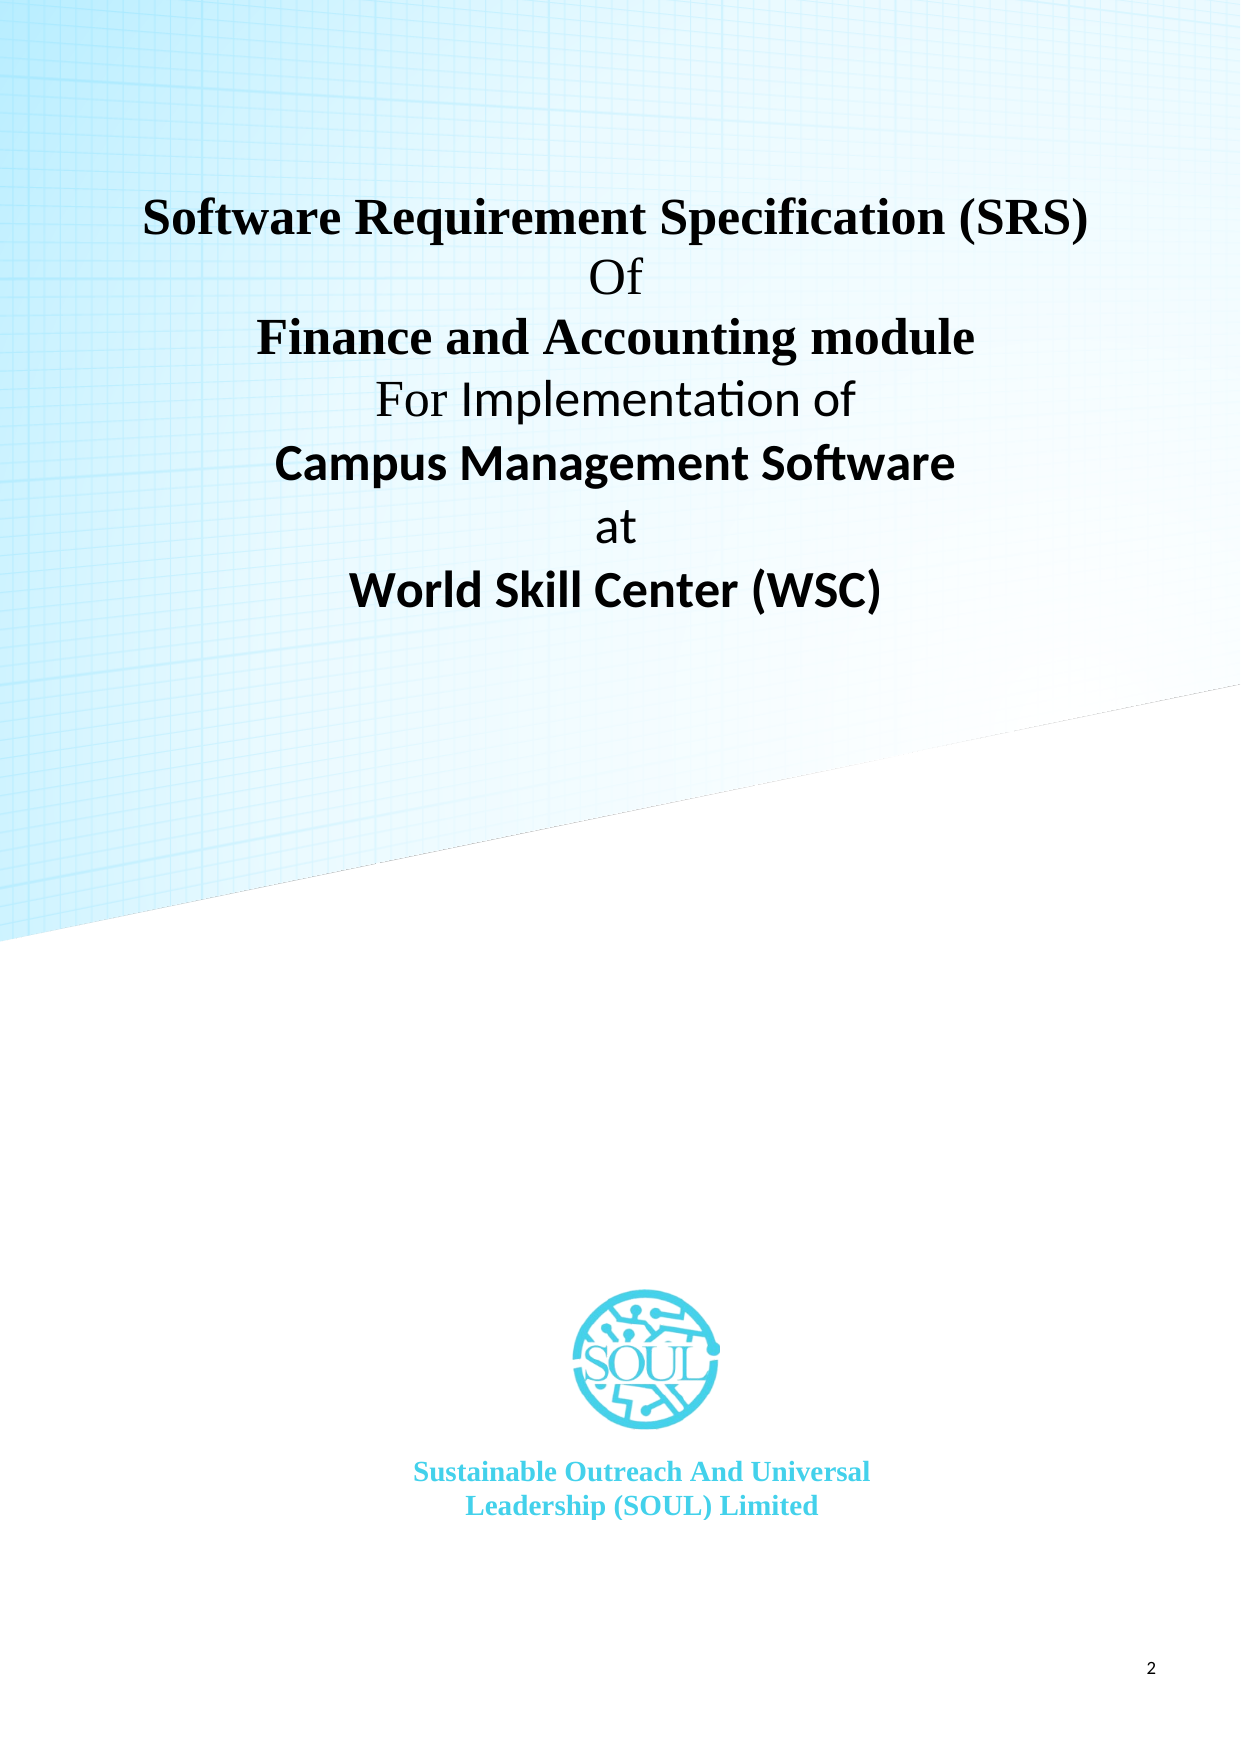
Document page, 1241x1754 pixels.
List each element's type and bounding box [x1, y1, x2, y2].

picture [570, 1289, 720, 1430]
picture [0, 0, 1241, 942]
